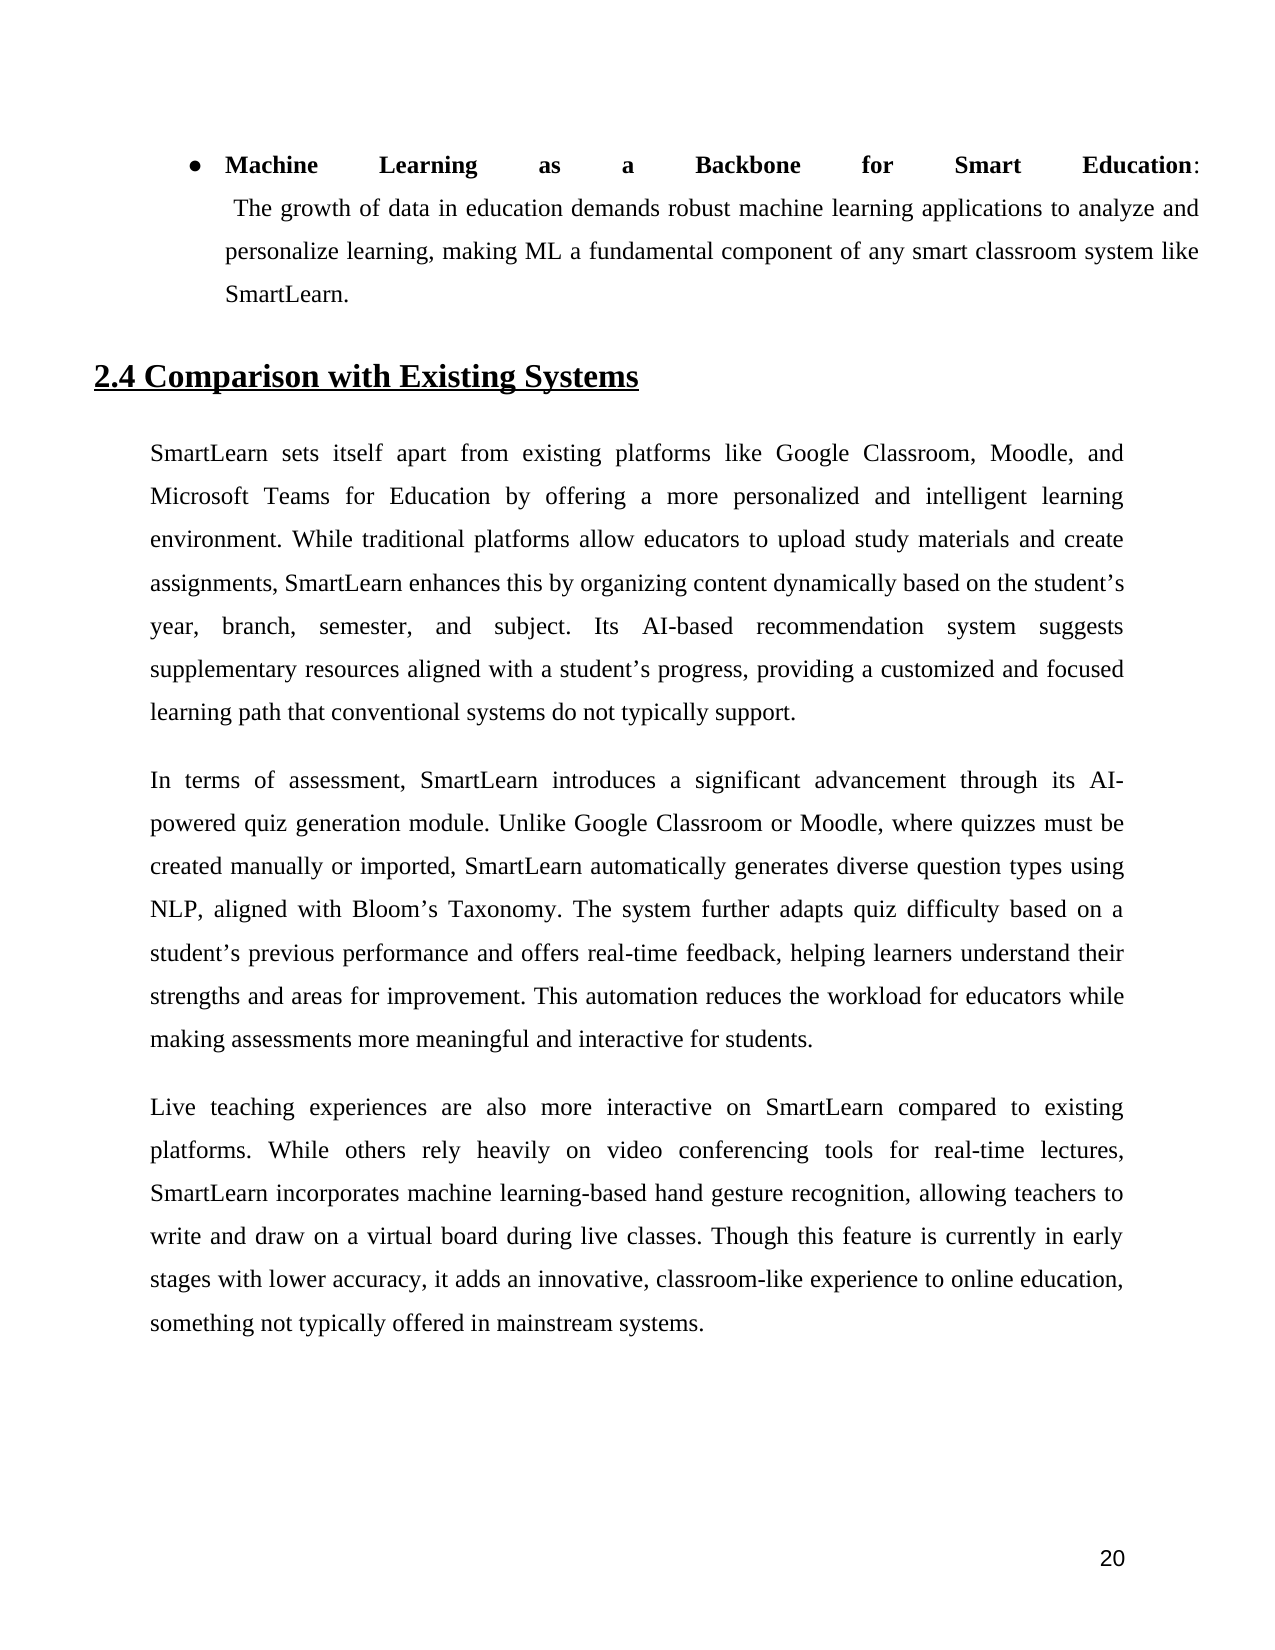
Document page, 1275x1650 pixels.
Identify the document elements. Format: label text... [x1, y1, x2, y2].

list Machine Learning as a Backbone for Smart Education: The growth of data in education demands robust machine learning applications to analyze and personalize learning, making ML a fundamental component of any smart classroom system like SmartLearn. [187, 150, 1200, 308]
text In terms of assessment, SmartLearn introduces a significant advancement through its AI-powered quiz generation module. Unlike Google Classroom or Moodle, where quizzes must be created manually or imported, SmartLearn automatically generates diverse question types using NLP, aligned with Bloom’s Taxonomy. The system further adapts quiz difficulty based on a student’s previous performance and offers real-time feedback, helping learners understand their strengths and areas for improvement. This automation reduces the workload for educators while making assessments more meaningful and interactive for students. [150, 765, 1125, 1053]
subtitle 2.4 Comparison with Existing Systems [94, 356, 1200, 394]
text Live teaching experiences are also more interactive on SmartLearn compared to existing platforms. While others rely heavily on video conferencing tools for real-time lectures, SmartLearn incorporates machine learning-based hand gesture recognition, allowing teachers to write and draw on a virtual board during live classes. Though this feature is currently in early stages with lower accuracy, it adds an innovative, classroom-like experience to online education, something not typically offered in mainstream systems. [150, 1092, 1125, 1336]
text SmartLearn sets itself apart from existing platforms like Google Classroom, Moodle, and Microsoft Teams for Education by offering a more personalized and intelligent learning environment. While traditional platforms allow educators to upload study materials and create assignments, SmartLearn enhances this by organizing content dynamically based on the student’s year, branch, semester, and subject. Its AI-based recommendation system suggests supplementary resources aligned with a student’s progress, providing a customized and focused learning path that conventional systems do not typically support. [150, 438, 1125, 726]
